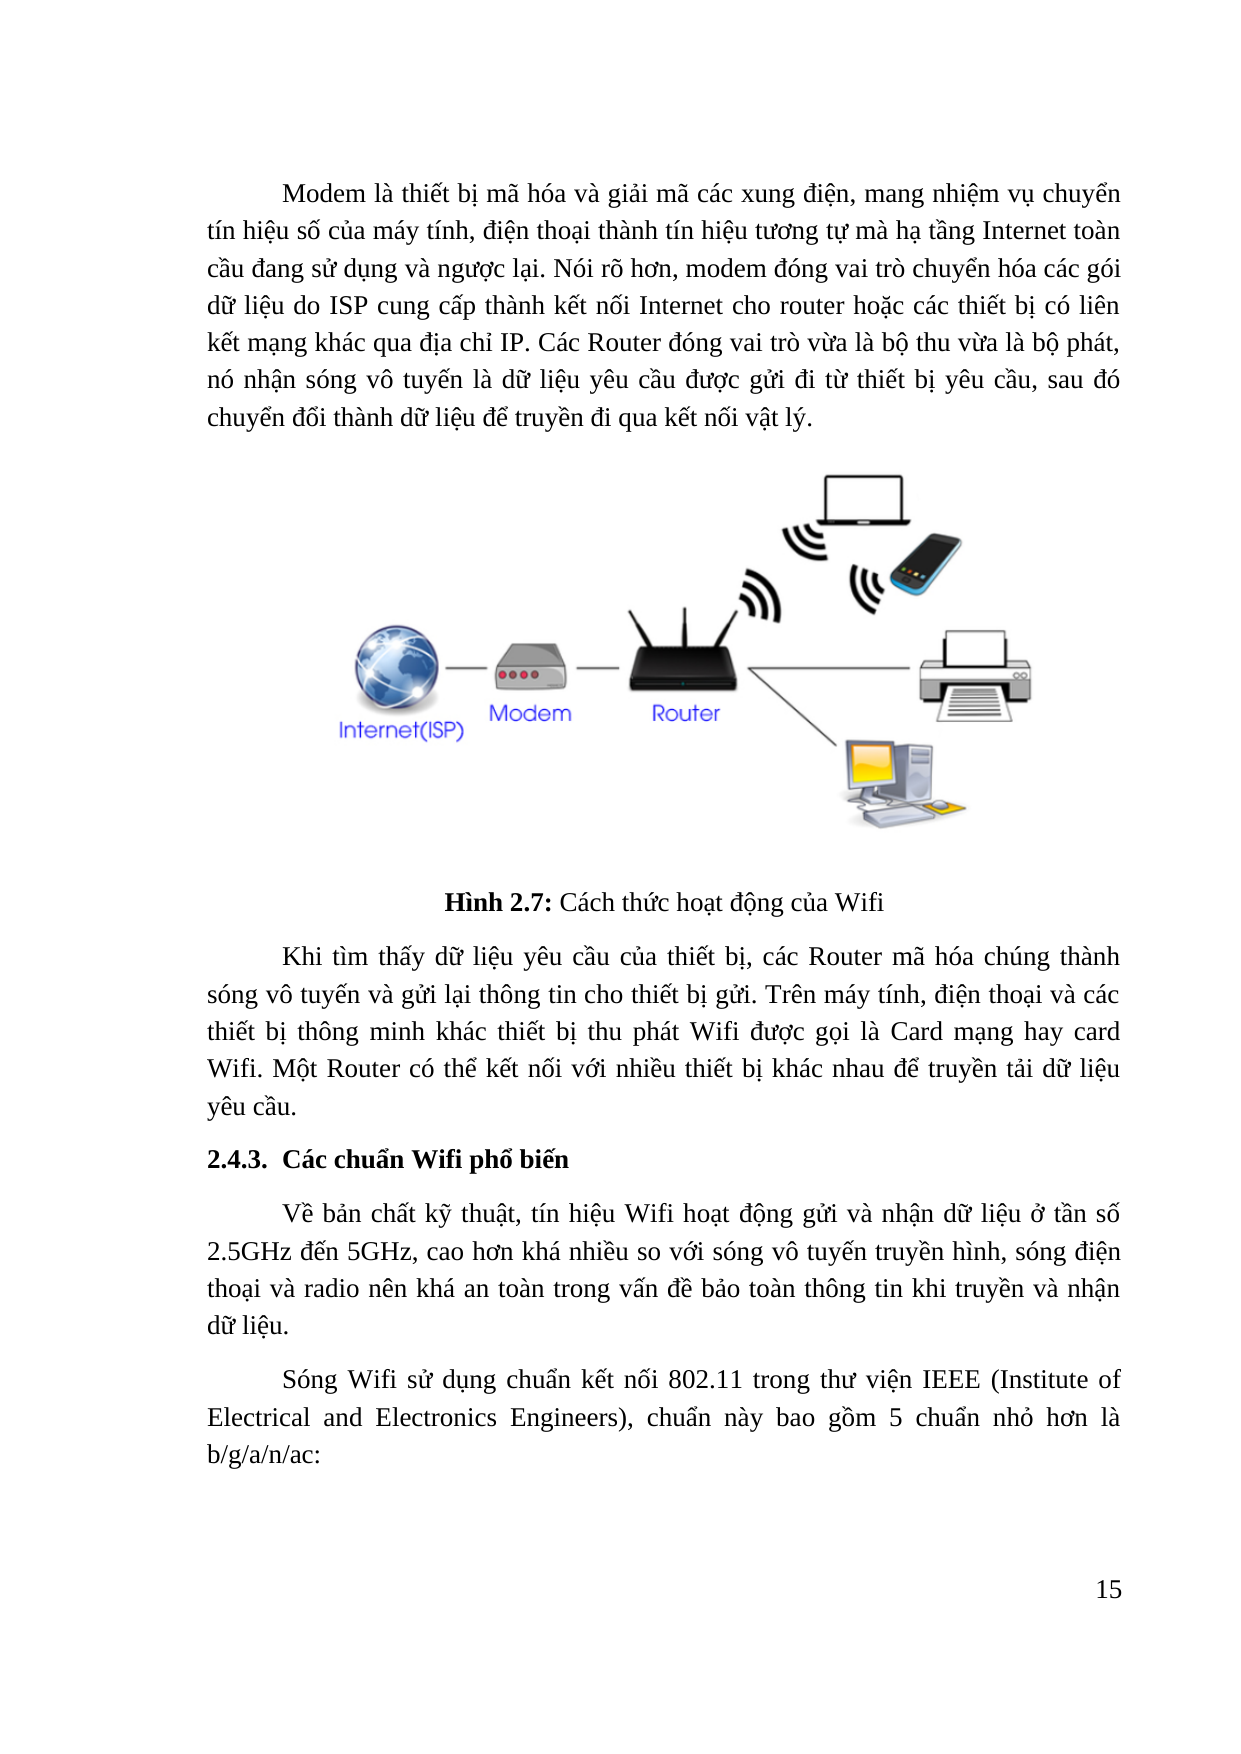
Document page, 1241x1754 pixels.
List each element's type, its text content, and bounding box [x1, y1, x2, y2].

text Khi tìm thấy dữ liệu yêu cầu của thiết bị, các Router mã hóa chúng thành sóng vô tuyến và gửi lại thông tin cho thiết bị gửi. Trên máy tính, điện thoại và các thiết bị thông minh khác thiết bị thu phát Wifi được gọi là Card mạng hay card Wifi. Một Router có thể kết nối với nhiều thiết bị khác nhau để truyền tải dữ liệu yêu cầu. [207, 941, 1122, 1121]
text Modem là thiết bị mã hóa và giải mã các xung điện, mang nhiệm vụ chuyển tín hiệu số của máy tính, điện thoại thành tín hiệu tương tự mà hạ tầng Internet toàn cầu đang sử dụng và ngược lại. Nói rõ hơn, modem đóng vai trò chuyển hóa các gói dữ liệu do ISP cung cấp thành kết nối Internet cho router hoặc các thiết bị có liên kết mạng khác qua địa chỉ IP. Các Router đóng vai trò vừa là bộ thu vừa là bộ phát, nó nhận sóng vô tuyến là dữ liệu yêu cầu được gửi đi từ thiết bị yêu cầu, sau đó chuyển đổi thành dữ liệu để truyền đi qua kết nối vật lý. [207, 177, 1122, 432]
text Hình 2.7: Cách thức hoạt động của Wifi [207, 887, 1122, 918]
text 2.4.3. Các chuẩn Wifi phổ biến [207, 1144, 1122, 1175]
text Về bản chất kỹ thuật, tín hiệu Wifi hoạt động gửi và nhận dữ liệu ở tần số 2.5GHz đến 5GHz, cao hơn khá nhiều so với sóng vô tuyến truyền hình, sóng điện thoại và radio nên khá an toàn trong vấn đề bảo toàn thông tin khi truyền và nhận dữ liệu. [207, 1198, 1122, 1341]
picture [332, 464, 1042, 844]
text Sóng Wifi sử dụng chuẩn kết nối 802.11 trong thư viện IEEE (Institute of Electrical and Electronics Engineers), chuẩn này bao gồm 5 chuẩn nhỏ hơn là b/g/a/n/ac: [207, 1363, 1122, 1469]
